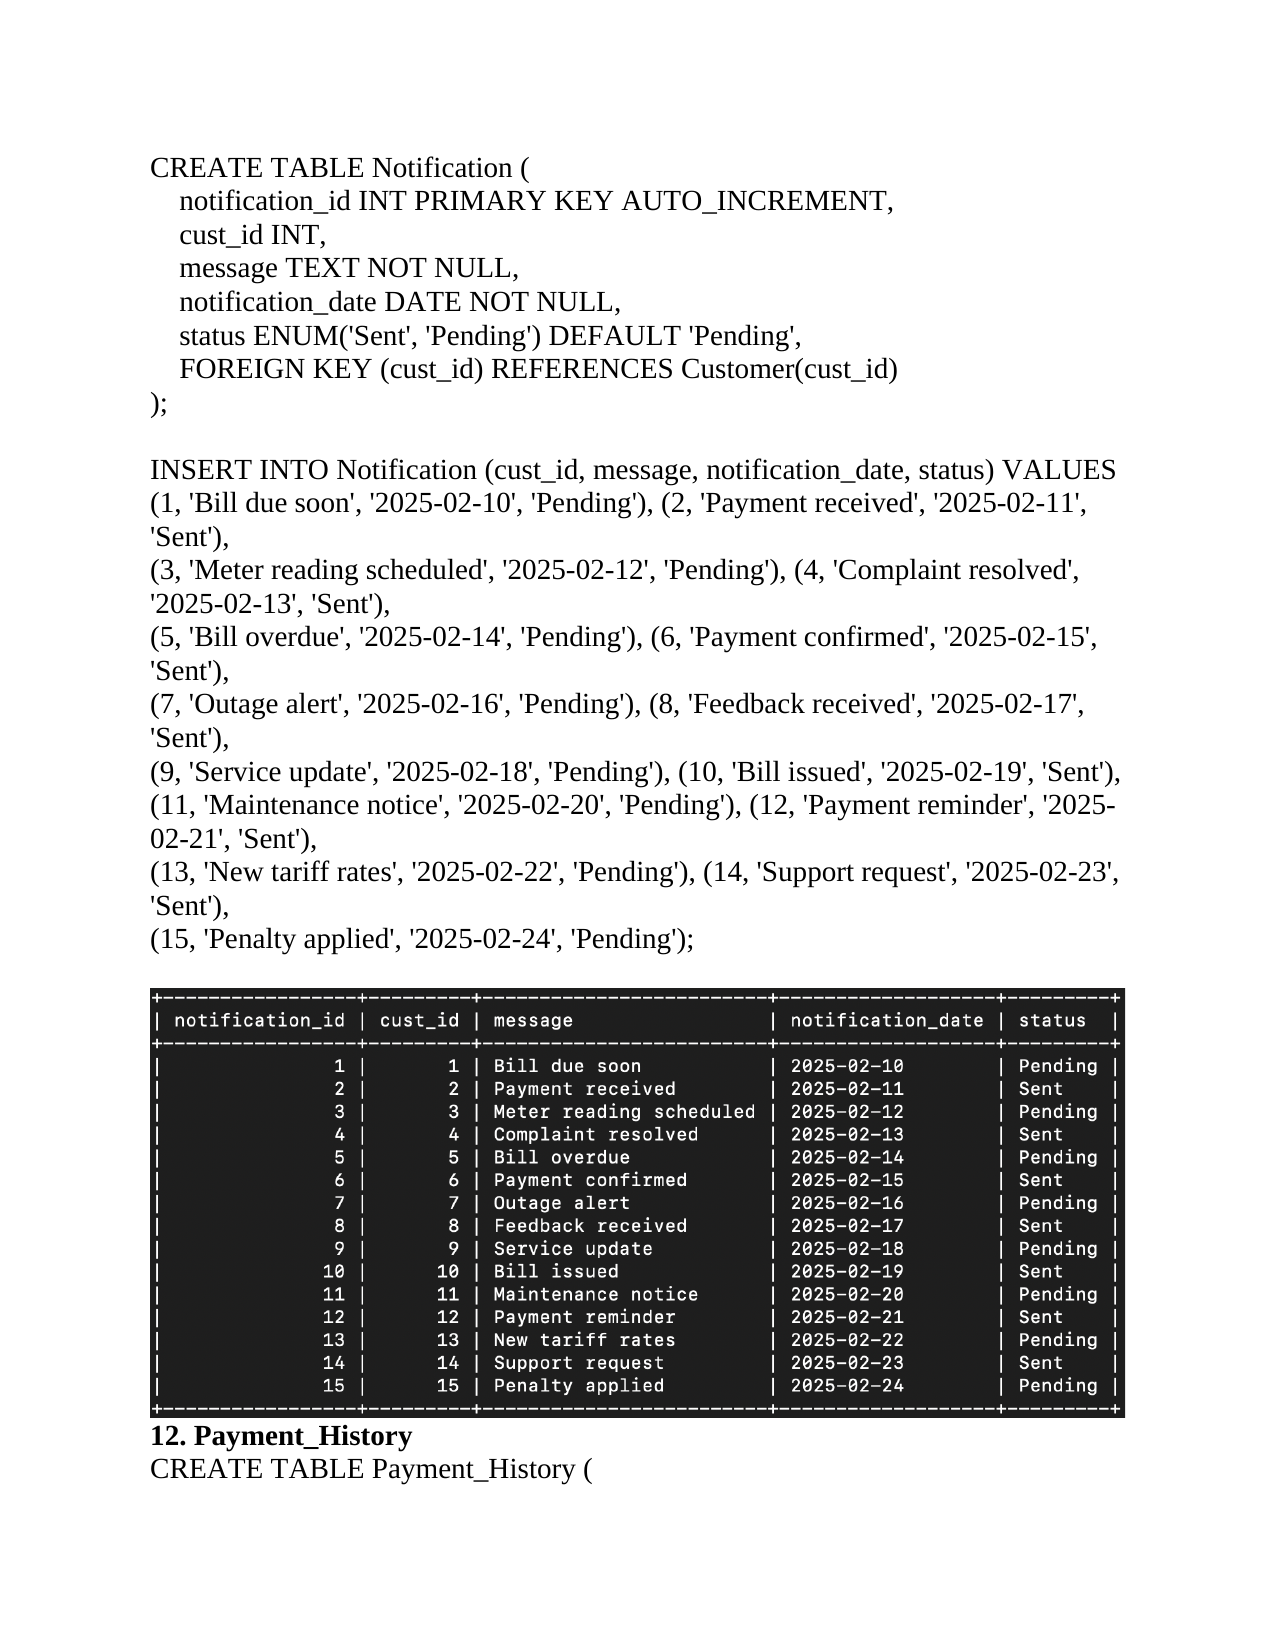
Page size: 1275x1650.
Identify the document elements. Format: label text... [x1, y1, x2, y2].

text INSERT INTO Notification (cust_id, message, notification_date, status) VALUES [150, 452, 1125, 485]
text 12. Payment_History CREATE TABLE Payment_History ( [150, 1418, 1125, 1485]
text (11, 'Maintenance notice', '2025-02-20', 'Pending'), (12, 'Payment reminder', '2025-02-21', 'Sent'), [150, 787, 1125, 854]
text status ENUM('Sent', 'Pending') DEFAULT 'Pending', [150, 318, 1125, 351]
text CREATE TABLE Notification ( [150, 150, 1125, 183]
text (5, 'Bill overdue', '2025-02-14', 'Pending'), (6, 'Payment confirmed', '2025-02-15', 'Sent'), [150, 619, 1125, 687]
text (3, 'Meter reading scheduled', '2025-02-12', 'Pending'), (4, 'Complaint resolved', '2025-02-13', 'Sent'), [150, 552, 1125, 619]
text FOREIGN KEY (cust_id) REFERENCES Customer(cust_id) [150, 351, 1125, 385]
text (9, 'Service update', '2025-02-18', 'Pending'), (10, 'Bill issued', '2025-02-19', 'Sent'), [150, 754, 1125, 787]
text notification_id INT PRIMARY KEY AUTO_INCREMENT, [150, 183, 1125, 217]
picture [150, 988, 1125, 1418]
text cust_id INT, [150, 217, 1125, 251]
text ); [150, 385, 1125, 418]
text notification_date DATE NOT NULL, [150, 284, 1125, 318]
text (7, 'Outage alert', '2025-02-16', 'Pending'), (8, 'Feedback received', '2025-02-17', 'Sent'), [150, 687, 1125, 754]
text (13, 'New tariff rates', '2025-02-22', 'Pending'), (14, 'Support request', '2025-02-23', 'Sent'), [150, 854, 1125, 921]
text message TEXT NOT NULL, [150, 251, 1125, 284]
text (15, 'Penalty applied', '2025-02-24', 'Pending'); [150, 921, 1125, 955]
text (1, 'Bill due soon', '2025-02-10', 'Pending'), (2, 'Payment received', '2025-02-11', 'Sent'), [150, 485, 1125, 552]
